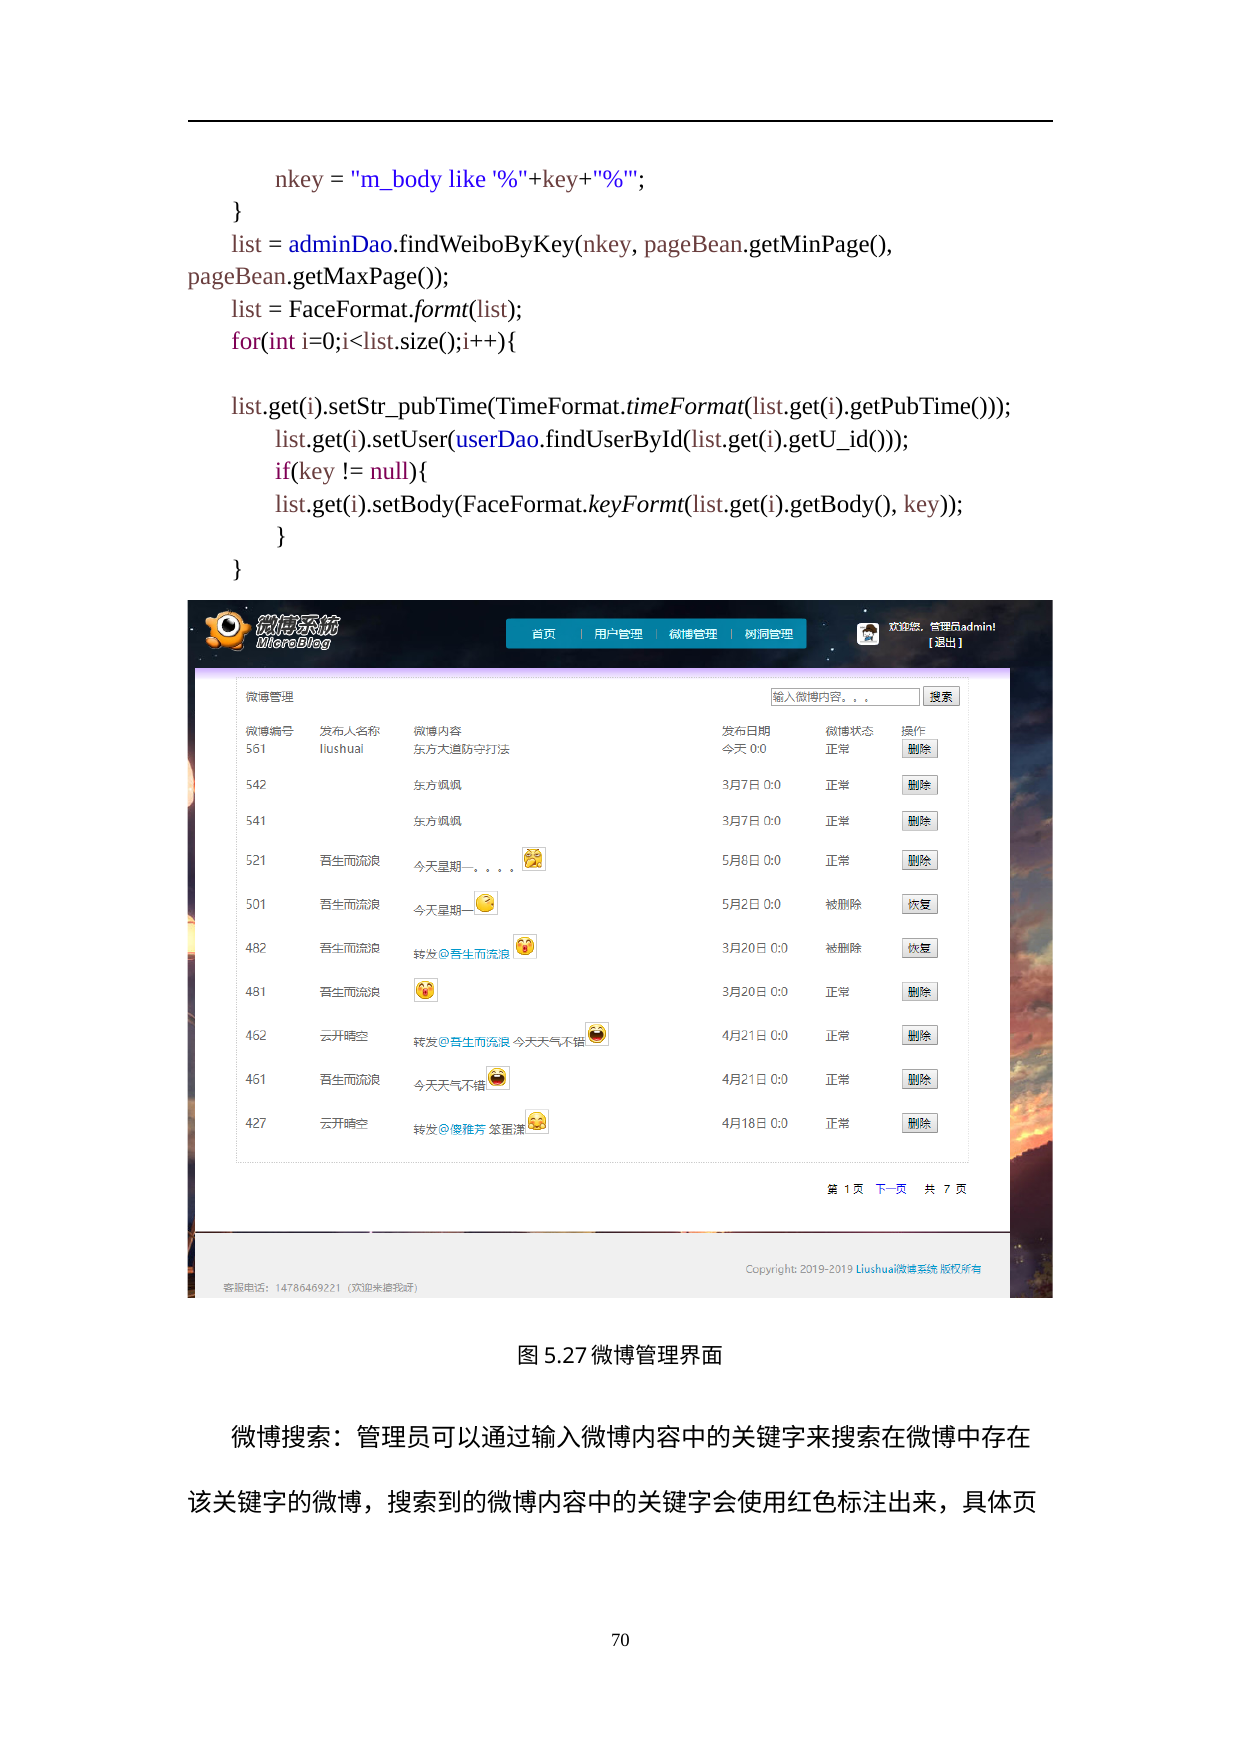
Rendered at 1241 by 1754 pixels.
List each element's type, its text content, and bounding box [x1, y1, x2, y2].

text } [187, 552, 1053, 584]
text list = FaceFormat.formt(list); [187, 292, 1053, 324]
text list.get(i).setBody(FaceFormat.keyFormt(list.get(i).getBody(), key)); [187, 487, 1053, 519]
text for(int i=0;i<list.size();i++){ [187, 324, 1053, 357]
text 图5.27微博管理界面 [187, 1338, 1053, 1371]
text if(key != null){ [187, 454, 1053, 487]
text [187, 1403, 1053, 1533]
text nkey = "m_body like '%"+key+"%'"; [187, 162, 1053, 194]
picture [187, 600, 1053, 1298]
text } [187, 194, 1053, 227]
text list.get(i).setStr_pubTime(TimeFormat.timeFormat(list.get(i).getPubTime())); [187, 357, 1053, 422]
text } [187, 519, 1053, 552]
text list = adminDao.findWeiboByKey(nkey, pageBean.getMinPage(), pageBean.getMaxPage()); [187, 227, 1053, 292]
text list.get(i).setUser(userDao.findUserById(list.get(i).getU_id())); [187, 422, 1053, 454]
